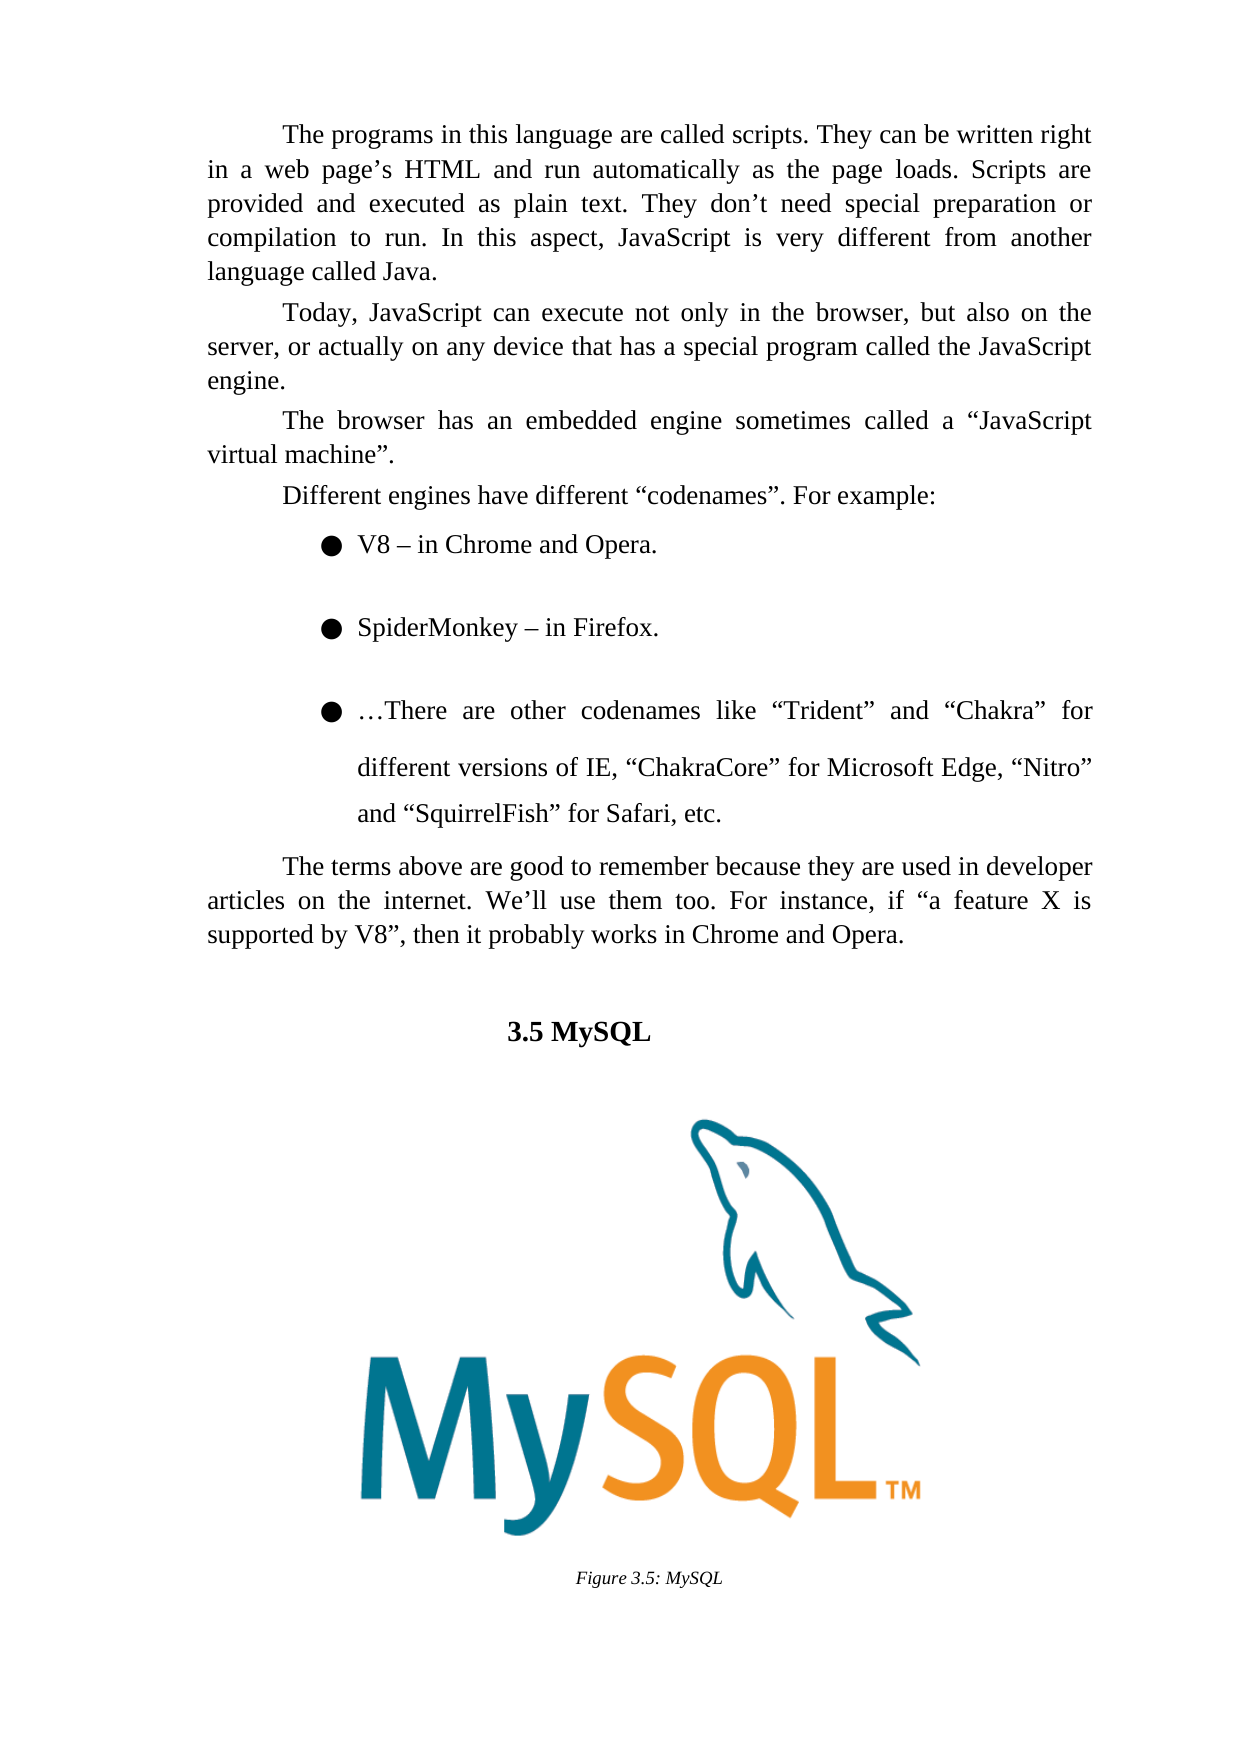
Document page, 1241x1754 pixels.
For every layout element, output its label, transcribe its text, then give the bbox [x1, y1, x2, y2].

list SpiderMonkey – in Firefox. [319, 596, 1093, 652]
text The programs in this language are called scripts. They can be written right in a web page’s HTML and run automatically as the page loads. Scripts are provided and executed as plain text. They don’t need special preparation or compilation to run. In this aspect, JavaScript is very different from another language called Java. [207, 118, 1093, 286]
subtitle 3.5 MySQL [357, 1014, 1093, 1047]
list V8 – in Chrome and Opera. [319, 513, 1093, 569]
text Today, JavaScript can execute not only in the browser, but also on the server, or actually on any device that has a special program called the JavaScript engine. [207, 296, 1093, 395]
text The terms above are good to remember because they are used in developer articles on the internet. We’ll use them too. For instance, if “a feature X is supported by V8”, then it probably works in Chrome and Opera. [207, 850, 1093, 950]
picture [252, 1060, 1048, 1564]
list …There are other codenames like “Trident” and “Chakra” for different versions of IE, “ChakraCore” for Microsoft Edge, “Nitro” and “SquirrelFish” for Safari, etc. [319, 679, 1093, 828]
text Figure 3.5: MySQL [207, 1567, 1093, 1588]
text Different engines have different “codenames”. For example: [207, 479, 1093, 510]
text The browser has an embedded engine sometimes called a “JavaScript virtual machine”. [207, 404, 1093, 470]
